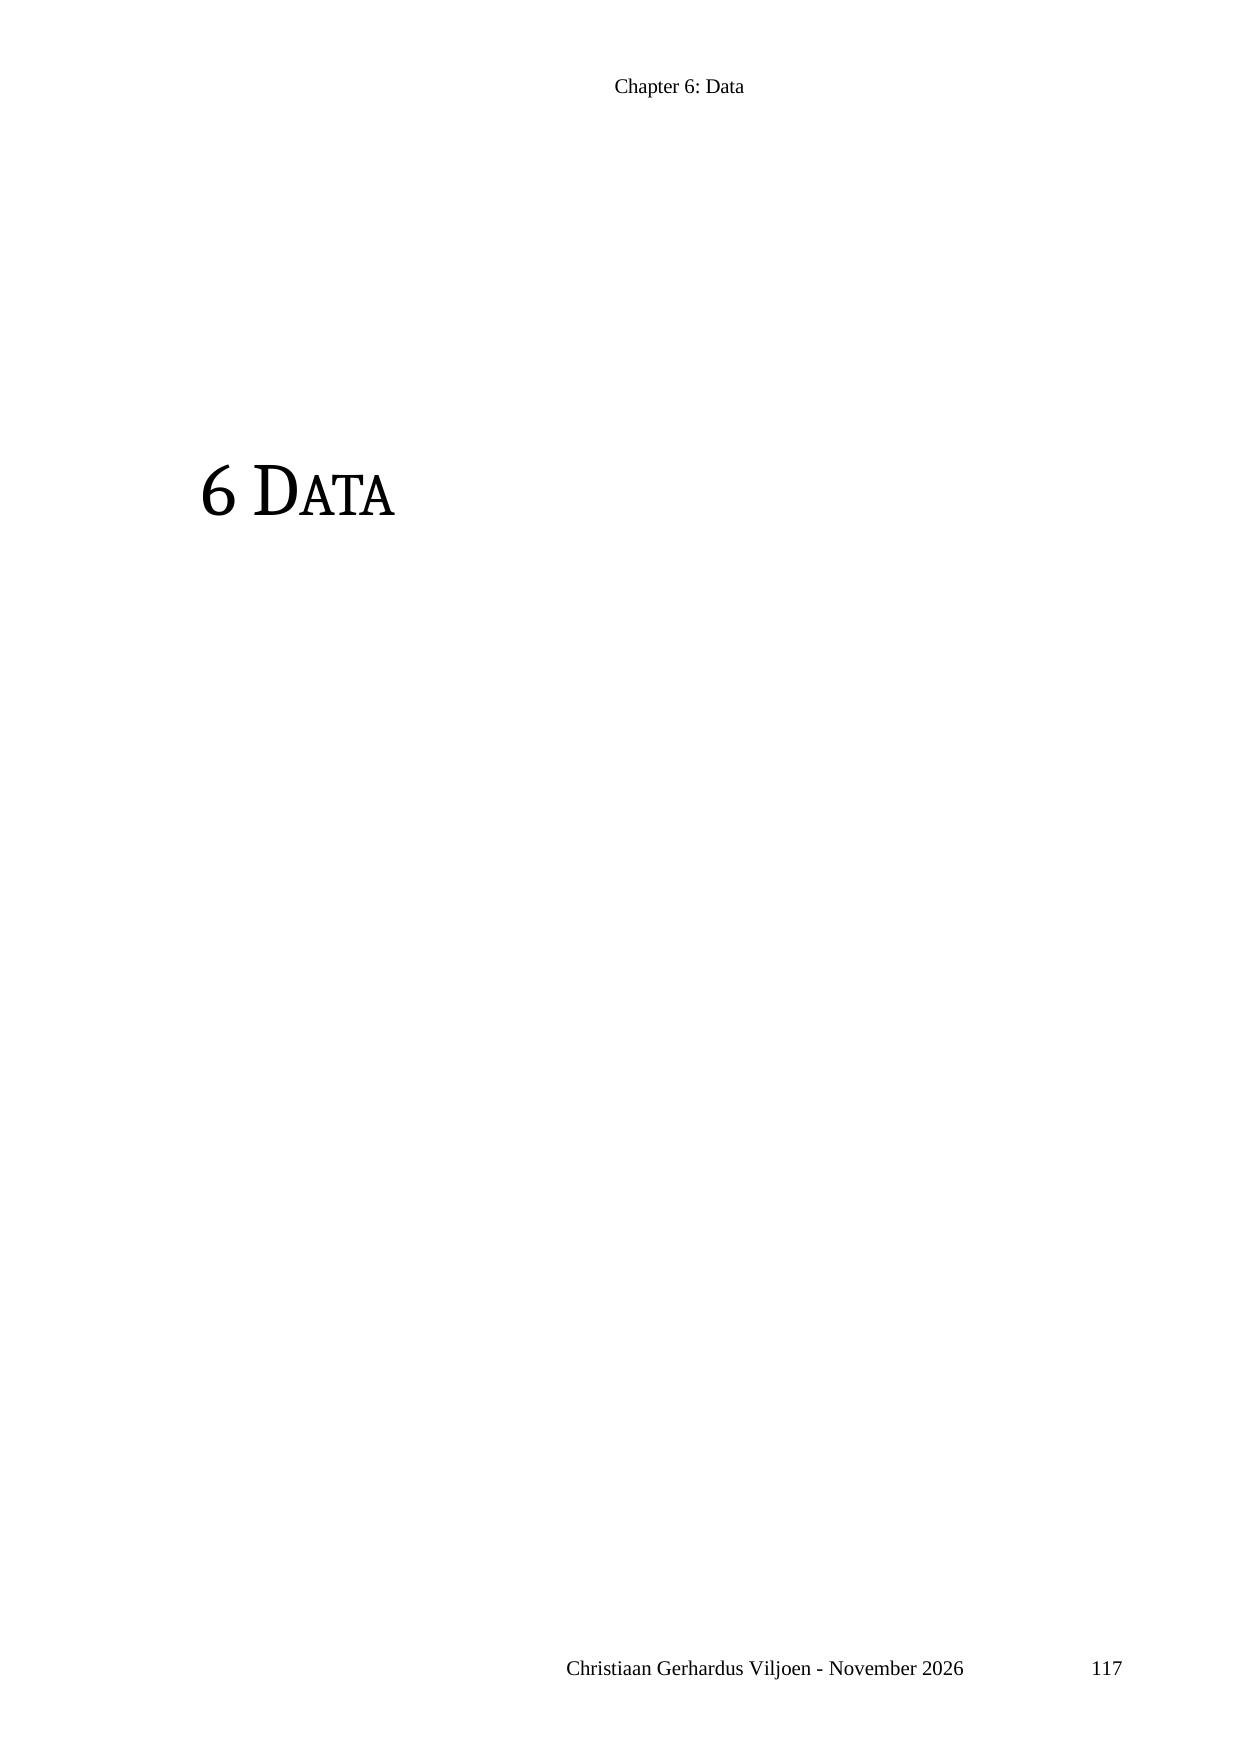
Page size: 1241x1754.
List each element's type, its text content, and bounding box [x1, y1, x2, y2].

subtitle Data [201, 448, 1122, 534]
